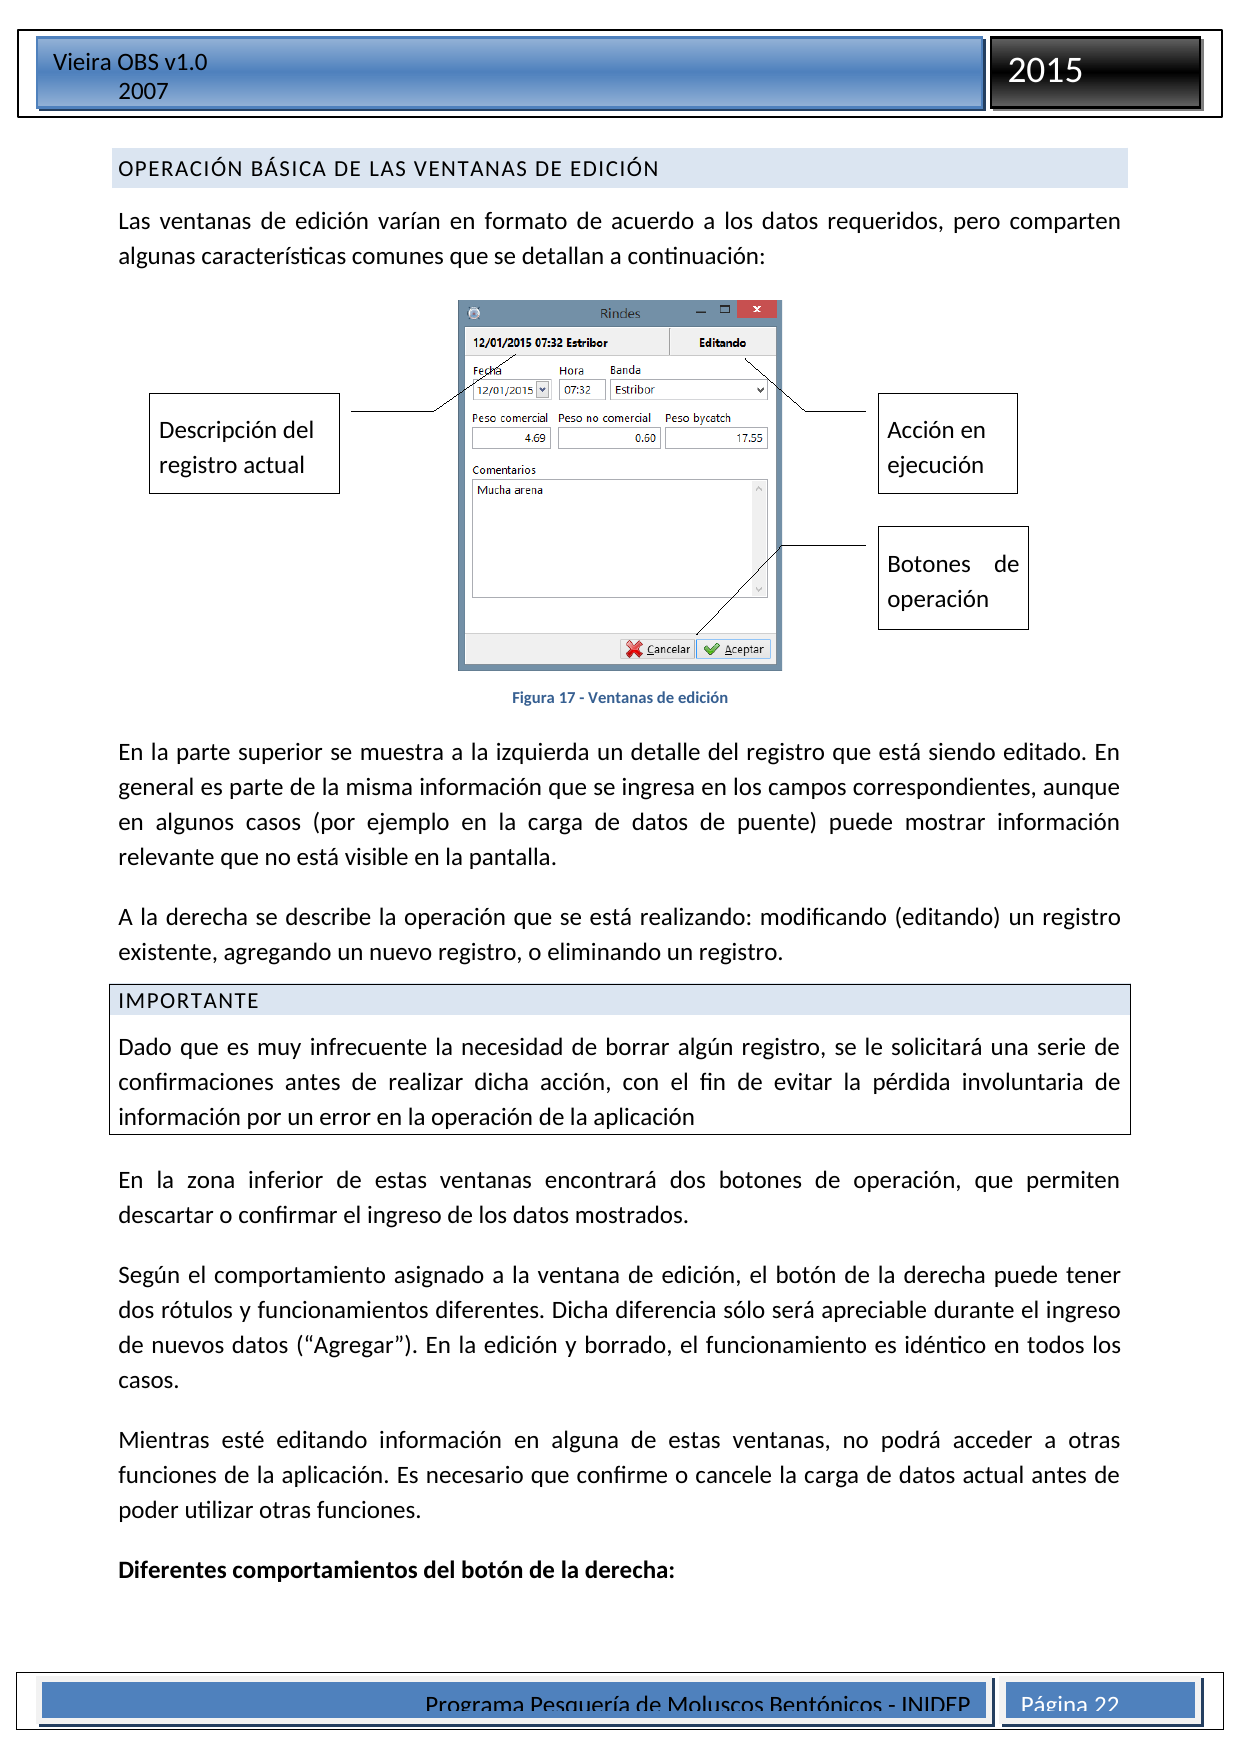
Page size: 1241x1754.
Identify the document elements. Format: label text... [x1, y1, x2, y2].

text Las ventanas de edición varían en formato de acuerdo a los datos requeridos, pero comparten algunas características comunes que se detallan a continuación: [118, 205, 1122, 270]
text A la derecha se describe la operación que se está realizando: modificando (editando) un registro existente, agregando un nuevo registro, o eliminando un registro. [118, 901, 1122, 967]
text Importante [110, 985, 1130, 1015]
subtitle Operación básica de las ventanas de edición [118, 154, 1122, 182]
text En la zona inferior de estas ventanas encontrará dos botones de operación, que permiten descartar o confirmar el ingreso de los datos mostrados. [118, 1164, 1122, 1230]
text Figura 17 - Ventanas de edición [118, 688, 1122, 708]
text Diferentes comportamientos del botón de la derecha: [118, 1554, 1122, 1585]
text En la parte superior se muestra a la izquierda un detalle del registro que está siendo editado. En general es parte de la misma información que se ingresa en los campos correspondientes, aunque en algunos casos (por ejemplo en la carga de datos de puente) puede mostrar información relevante que no está visible en la pantalla. [118, 736, 1122, 872]
text Mientras esté editando información en alguna de estas ventanas, no podrá acceder a otras funciones de la aplicación. Es necesario que confirme o cancele la carga de datos actual antes de poder utilizar otras funciones. [118, 1424, 1122, 1525]
text Según el comportamiento asignado a la ventana de edición, el botón de la derecha puede tener dos rótulos y funcionamientos diferentes. Dicha diferencia sólo será apreciable durante el ingreso de nuevos datos (“Agregar”). En la edición y borrado, el funcionamiento es idéntico en todos los casos. [118, 1259, 1122, 1395]
text Dado que es muy infrecuente la necesidad de borrar algún registro, se le solicitará una serie de confirmaciones antes de realizar dicha acción, con el fin de evitar la pérdida involuntaria de información por un error en la operación de la aplicación [110, 1028, 1130, 1134]
picture [458, 300, 783, 671]
